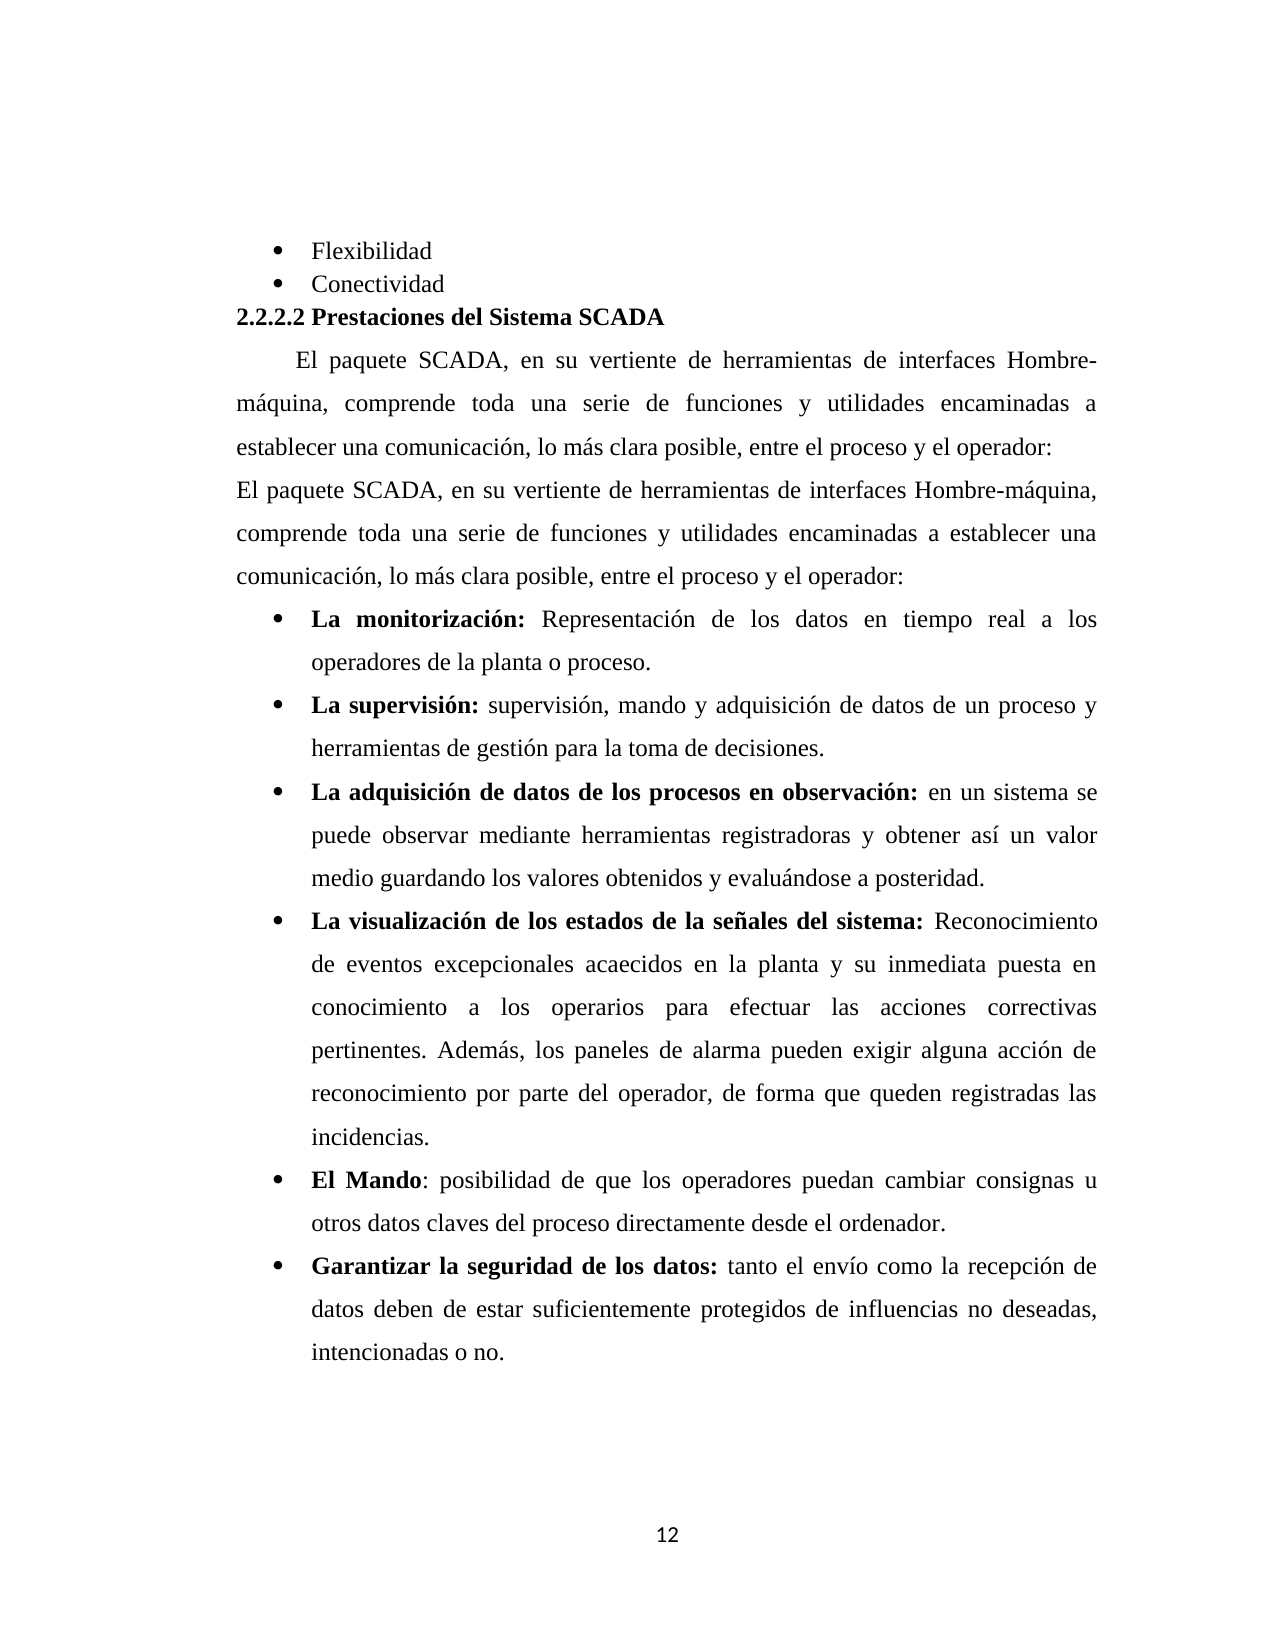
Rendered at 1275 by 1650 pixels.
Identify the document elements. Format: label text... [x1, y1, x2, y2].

list La adquisición de datos de los procesos en observación: en un sistema se puede observar mediante herramientas registradoras y obtener así un valor medio guardando los valores obtenidos y evaluándose a posteridad. [274, 777, 1098, 892]
list La visualización de los estados de la señales del sistema: Reconocimiento de eventos excepcionales acaecidos en la planta y su inmediata puesta en conocimiento a los operarios para efectuar las acciones correctivas pertinentes. Además, los paneles de alarma pueden exigir alguna acción de reconocimiento por parte del operador, de forma que queden registradas las incidencias. [274, 906, 1098, 1150]
list Conectividad [274, 269, 1098, 298]
text El paquete SCADA, en su vertiente de herramientas de interfaces Hombre-máquina, comprende toda una serie de funciones y utilidades encaminadas a establecer una comunicación, lo más clara posible, entre el proceso y el operador: [236, 345, 1098, 460]
text 2.2.2.2 Prestaciones del Sistema SCADA [236, 302, 1098, 331]
text El paquete SCADA, en su vertiente de herramientas de interfaces Hombre-máquina, comprende toda una serie de funciones y utilidades encaminadas a establecer una comunicación, lo más clara posible, entre el proceso y el operador: [236, 475, 1098, 590]
list La supervisión: supervisión, mando y adquisición de datos de un proceso y herramientas de gestión para la toma de decisiones. [274, 690, 1098, 762]
list Flexibilidad [274, 236, 1098, 265]
list La monitorización: Representación de los datos en tiempo real a los operadores de la planta o proceso. [274, 604, 1098, 676]
list Garantizar la seguridad de los datos: tanto el envío como la recepción de datos deben de estar suficientemente protegidos de influencias no deseadas, intencionadas o no. [274, 1251, 1098, 1366]
list El Mando: posibilidad de que los operadores puedan cambiar consignas u otros datos claves del proceso directamente desde el ordenador. [274, 1165, 1098, 1237]
